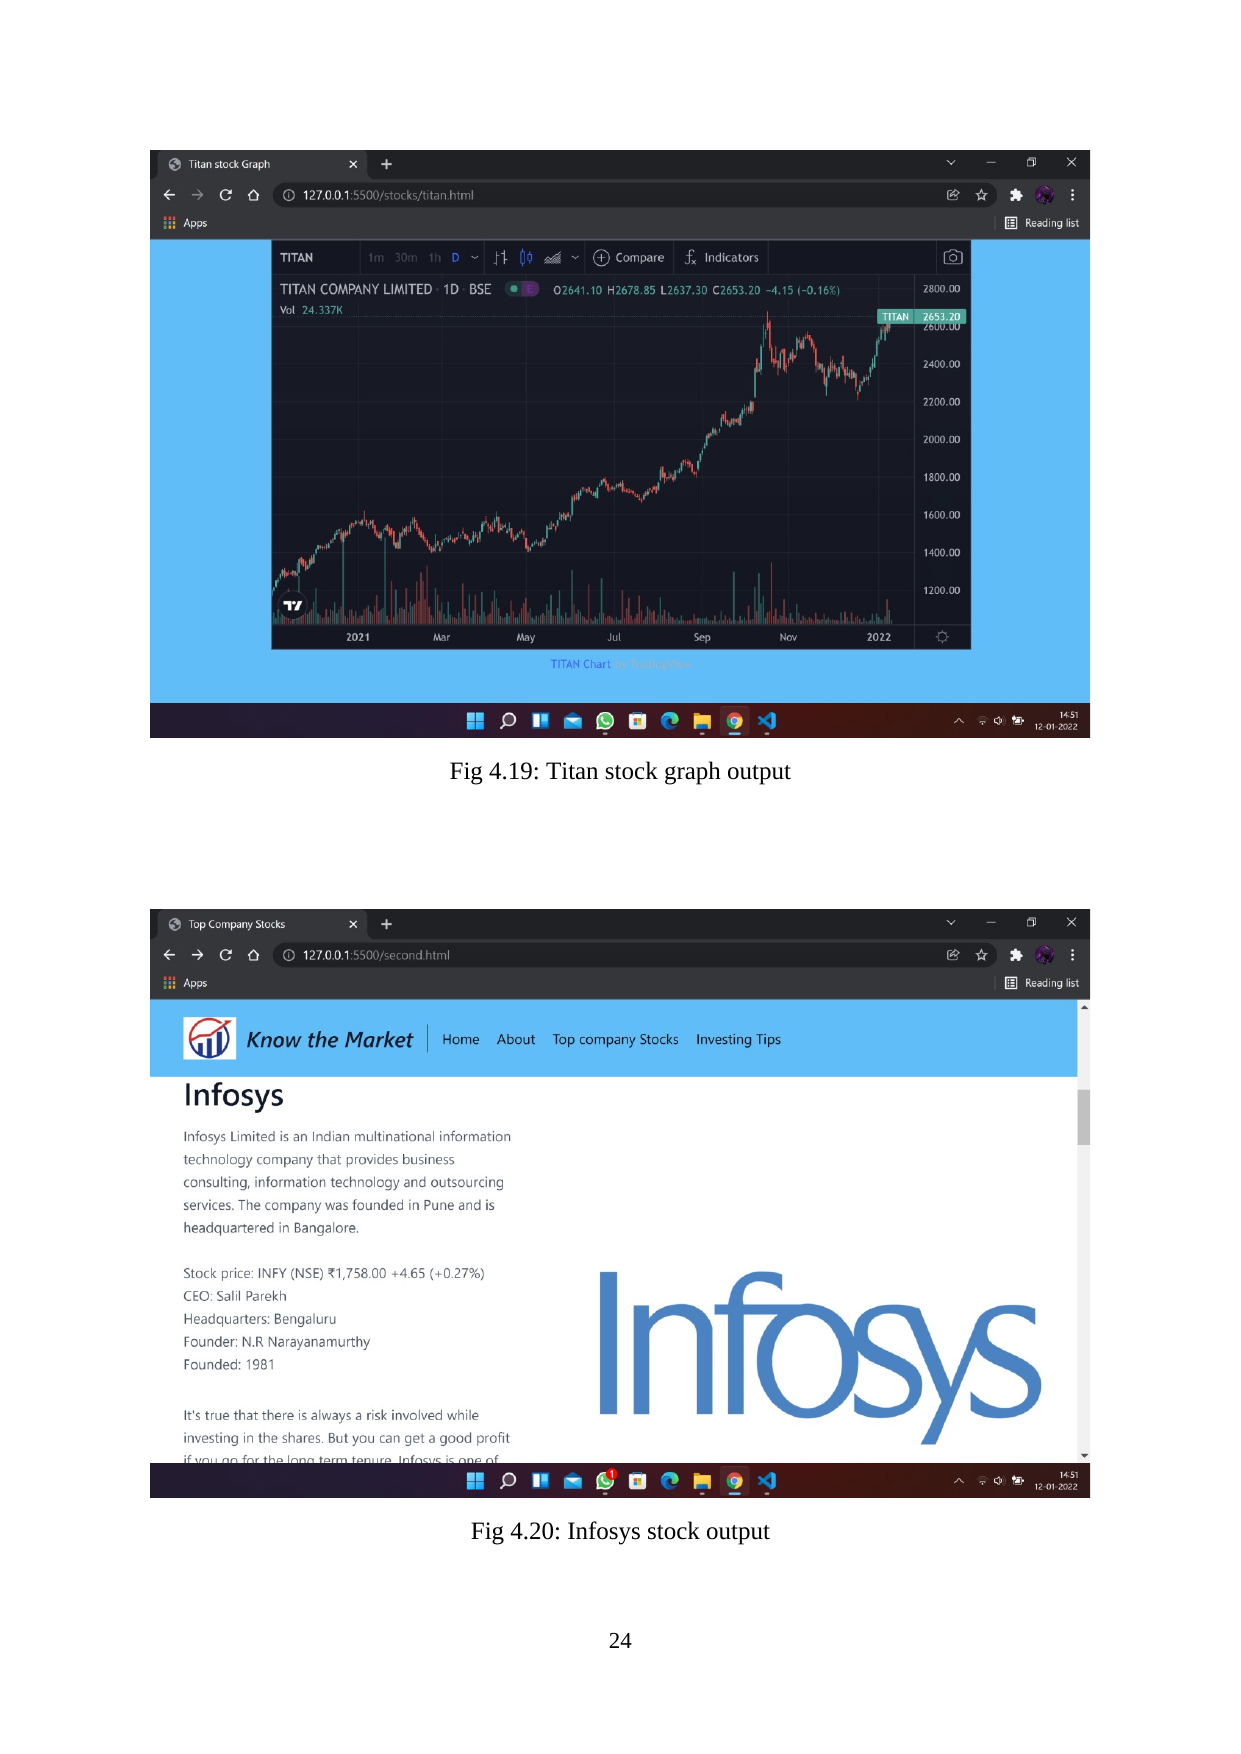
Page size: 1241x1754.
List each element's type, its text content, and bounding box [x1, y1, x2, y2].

picture [150, 909, 1091, 1498]
text Fig 4.20: Infosys stock output [150, 1516, 1090, 1545]
picture [150, 150, 1091, 738]
text Fig 4.19: Titan stock graph output [150, 756, 1090, 785]
